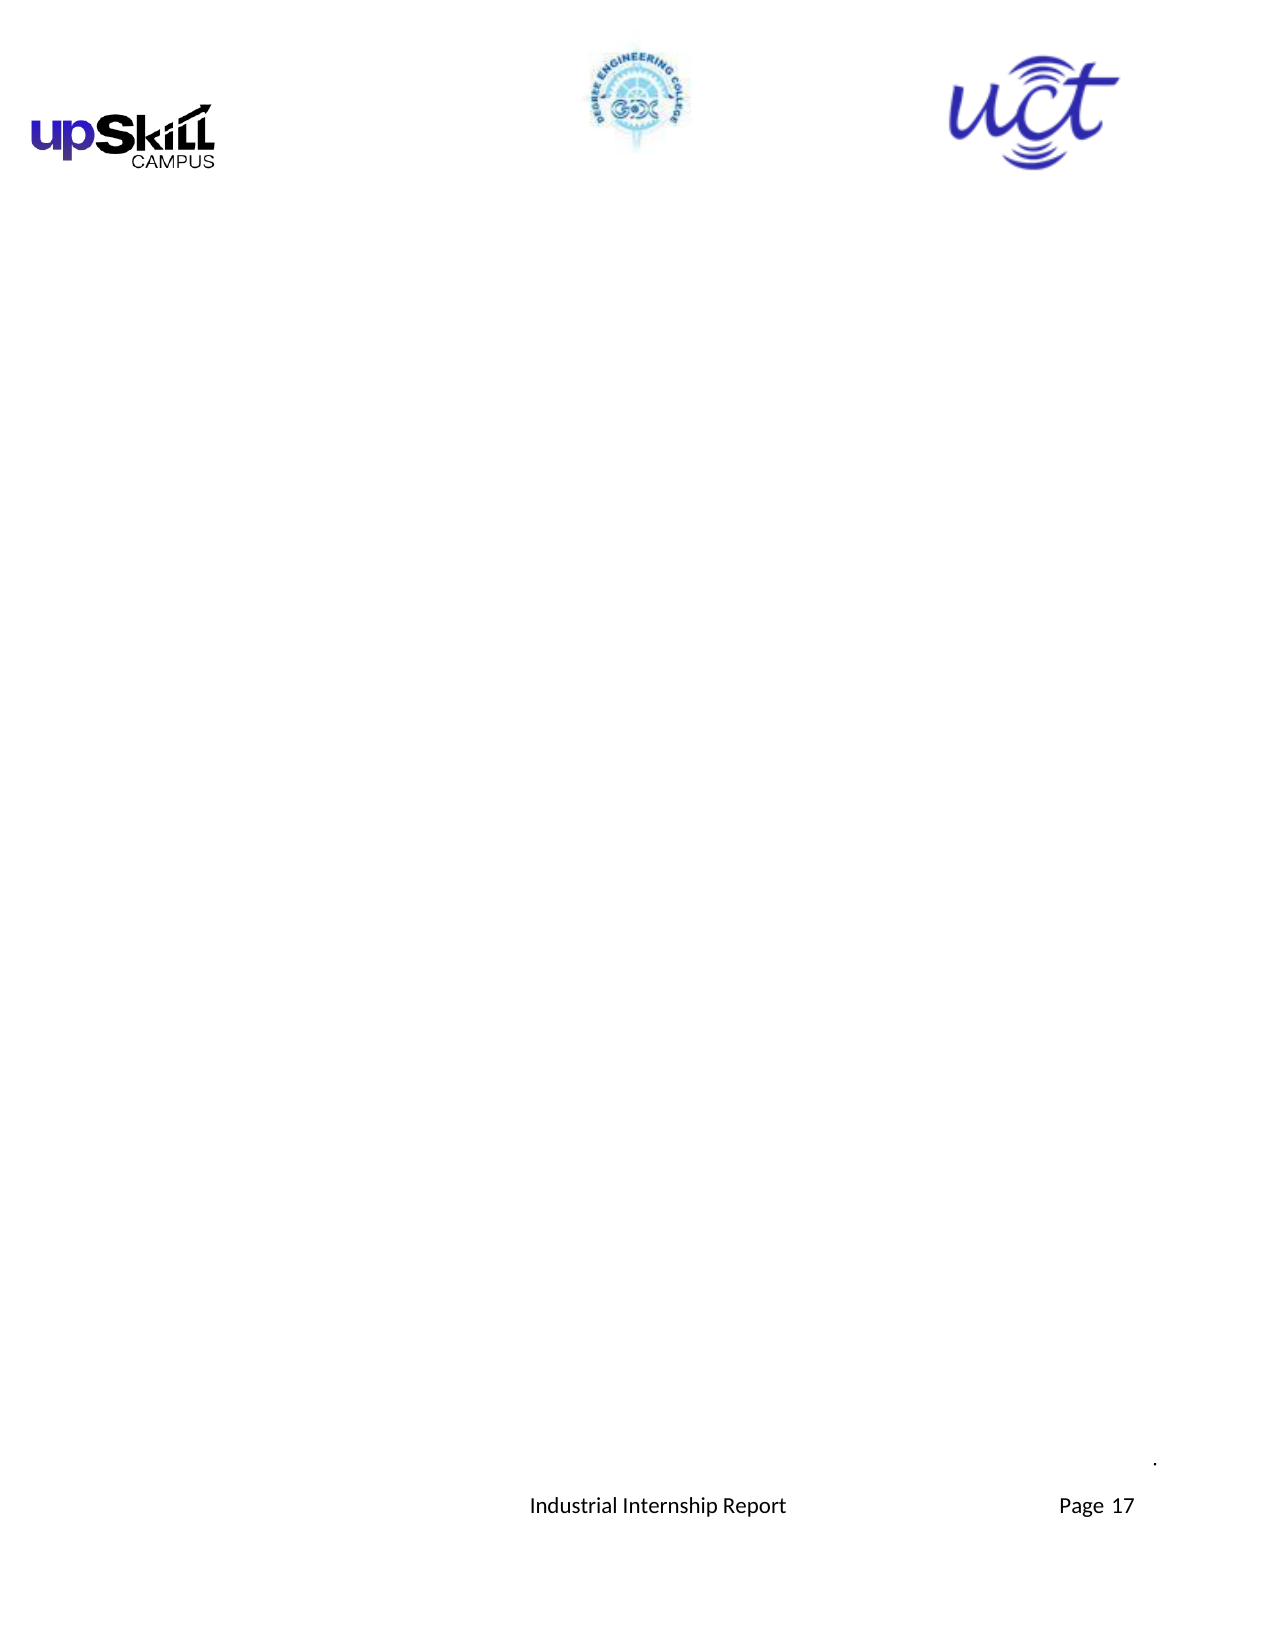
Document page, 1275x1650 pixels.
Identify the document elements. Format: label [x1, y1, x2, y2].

picture [0, 92, 246, 172]
picture [946, 46, 1125, 172]
picture [565, 28, 710, 172]
